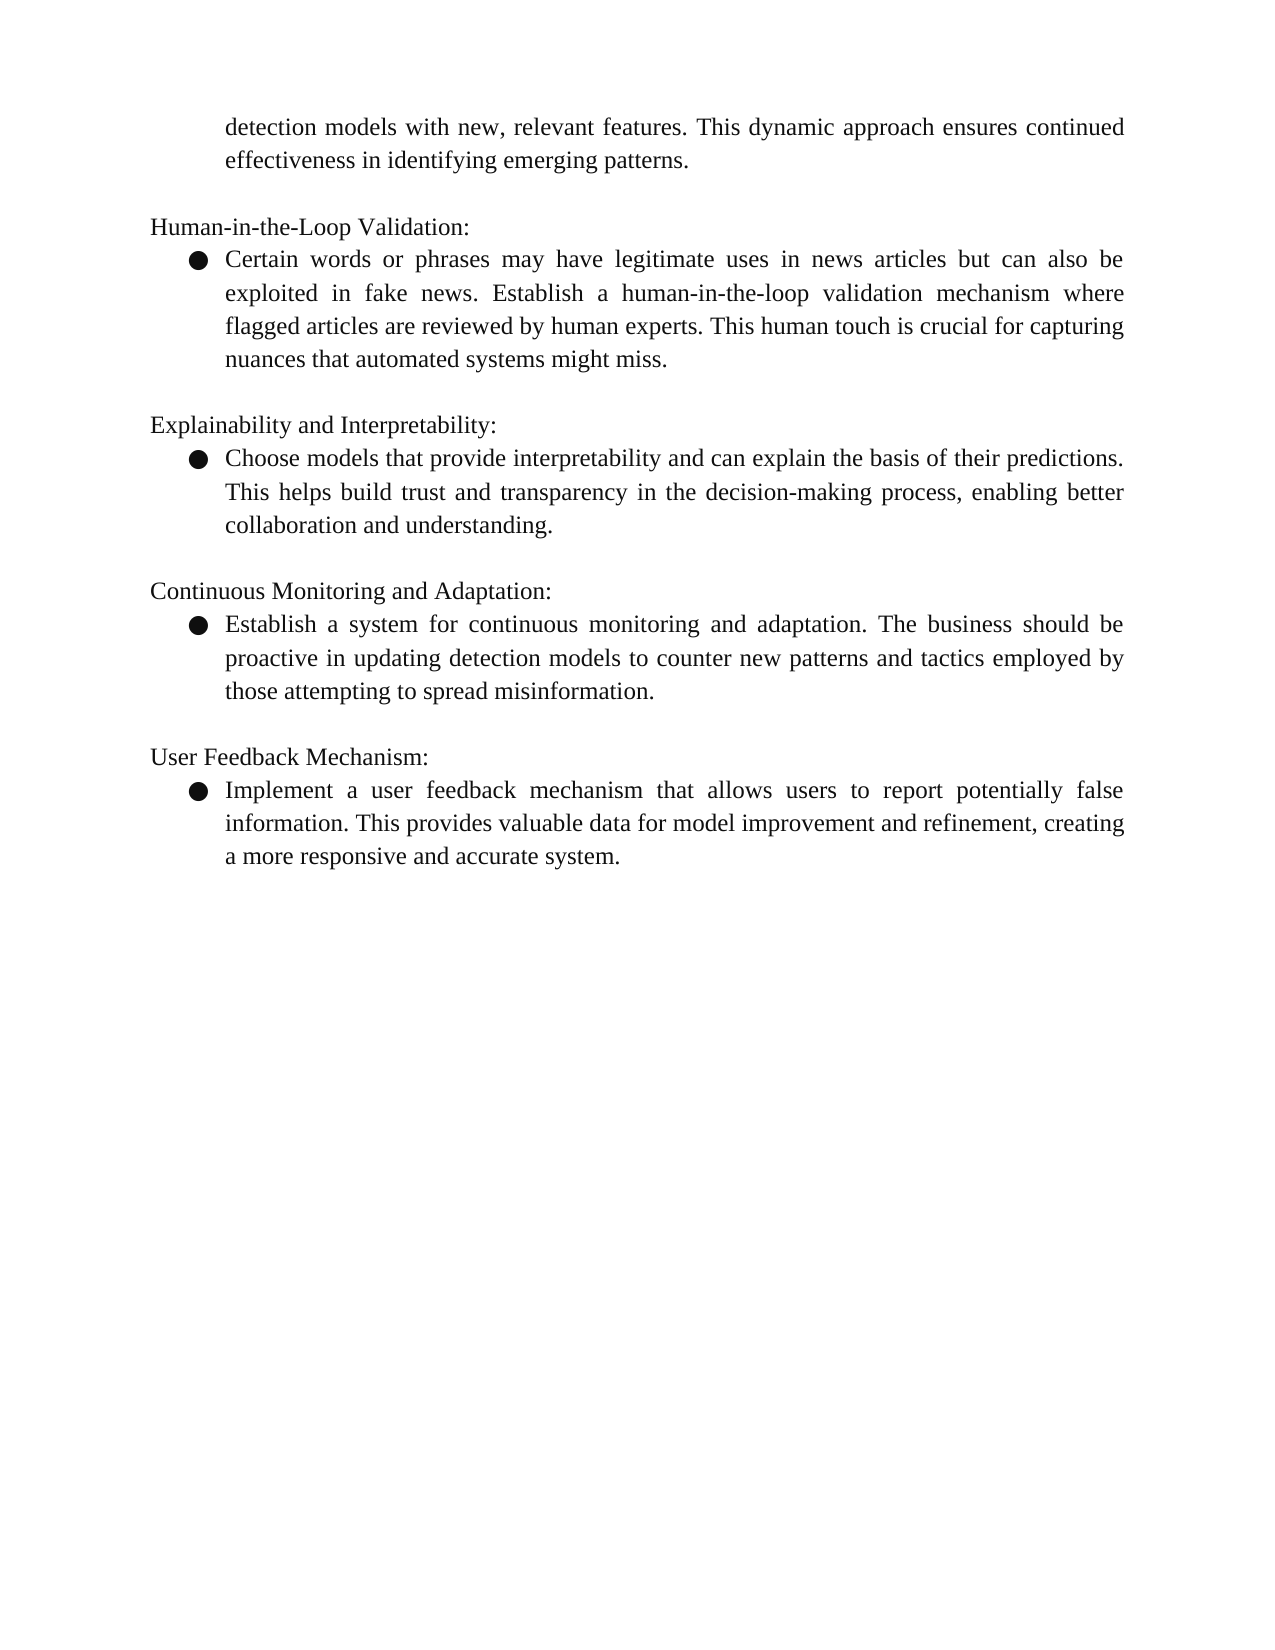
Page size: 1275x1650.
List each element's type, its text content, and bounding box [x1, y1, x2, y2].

list Static keyword-based features may not capture the evolving tactics used by fake news creators. To stay ahead of evolving tactics, businesses should regularly update their detection models with new, relevant features. This dynamic approach ensures continued effectiveness in identifying emerging patterns. [187, 112, 1125, 174]
text User Feedback Mechanism: [150, 742, 1125, 771]
list Establish a system for continuous monitoring and adaptation. The business should be proactive in updating detection models to counter new patterns and tactics employed by those attempting to spread misinformation. [187, 609, 1125, 704]
list Implement a user feedback mechanism that allows users to report potentially false information. This provides valuable data for model improvement and refinement, creating a more responsive and accurate system. [187, 775, 1125, 870]
text Human-in-the-Loop Validation: [150, 212, 1125, 240]
list Choose models that provide interpretability and can explain the basis of their predictions. This helps build trust and transparency in the decision-making process, enabling better collaboration and understanding. [187, 443, 1125, 539]
text Continuous Monitoring and Adaptation: [150, 576, 1125, 605]
text Explainability and Interpretability: [150, 410, 1125, 439]
list Certain words or phrases may have legitimate uses in news articles but can also be exploited in fake news. Establish a human-in-the-loop validation mechanism where flagged articles are reviewed by human experts. This human touch is crucial for capturing nuances that automated systems might miss. [187, 244, 1125, 373]
